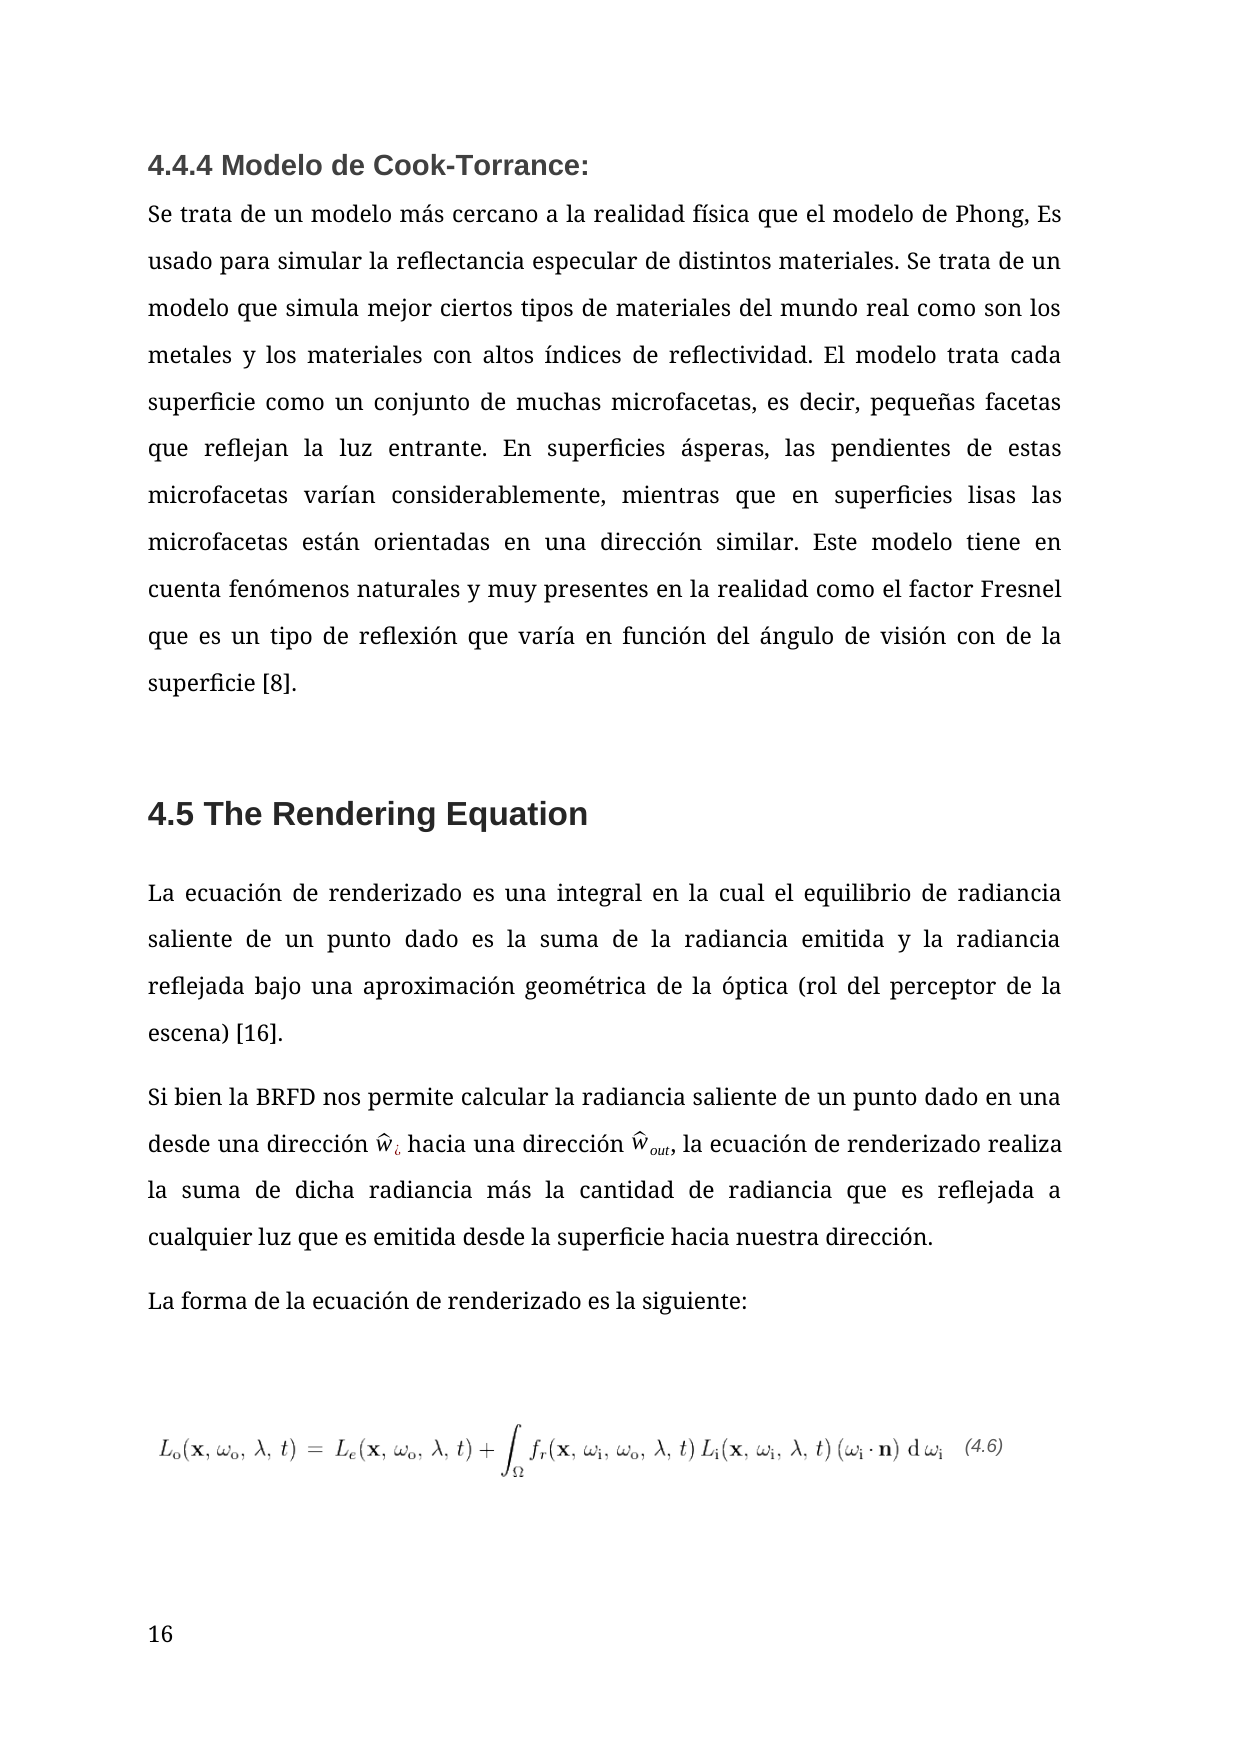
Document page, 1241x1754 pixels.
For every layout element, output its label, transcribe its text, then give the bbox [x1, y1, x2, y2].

text La ecuación de renderizado es una integral en la cual el equilibrio de radiancia saliente de un punto dado es la suma de la radiancia emitida y la radiancia reflejada bajo una aproximación geométrica de la óptica (rol del perceptor de la escena) [16]. [148, 876, 1063, 1048]
text Se trata de un modelo más cercano a la realidad física que el modelo de Phong, Es usado para simular la reflectancia especular de distintos materiales. Se trata de un modelo que simula mejor ciertos tipos de materiales del mundo real como son los metales y los materiales con altos índices de reflectividad. El modelo trata cada superficie como un conjunto de muchas microfacetas, es decir, pequeñas facetas que reflejan la luz entrante. En superficies ásperas, las pendientes de estas microfacetas varían considerablemente, mientras que en superficies lisas las microfacetas están orientadas en una dirección similar. Este modelo tiene en cuenta fenómenos naturales y muy presentes en la realidad como el factor Fresnel que es un tipo de reflexión que varía en función del ángulo de visión con de la superficie [8]. [148, 198, 1063, 698]
table_header (4.6) [953, 1412, 1063, 1501]
text La forma de la ecuación de renderizado es la siguiente: [148, 1285, 1063, 1316]
table_header [148, 1412, 953, 1501]
subtitle The Rendering Equation [148, 794, 1063, 832]
picture [158, 1423, 943, 1477]
text Si bien la BRFD nos permite calcular la radiancia saliente de un punto dado en una desde una dirección hacia una dirección , la ecuación de renderizado realiza la suma de dicha radiancia más la cantidad de radiancia que es reflejada a cualquier luz que es emitida desde la superficie hacia nuestra dirección. [148, 1081, 1063, 1253]
subtitle Modelo de Cook-Torrance: [148, 148, 1063, 181]
